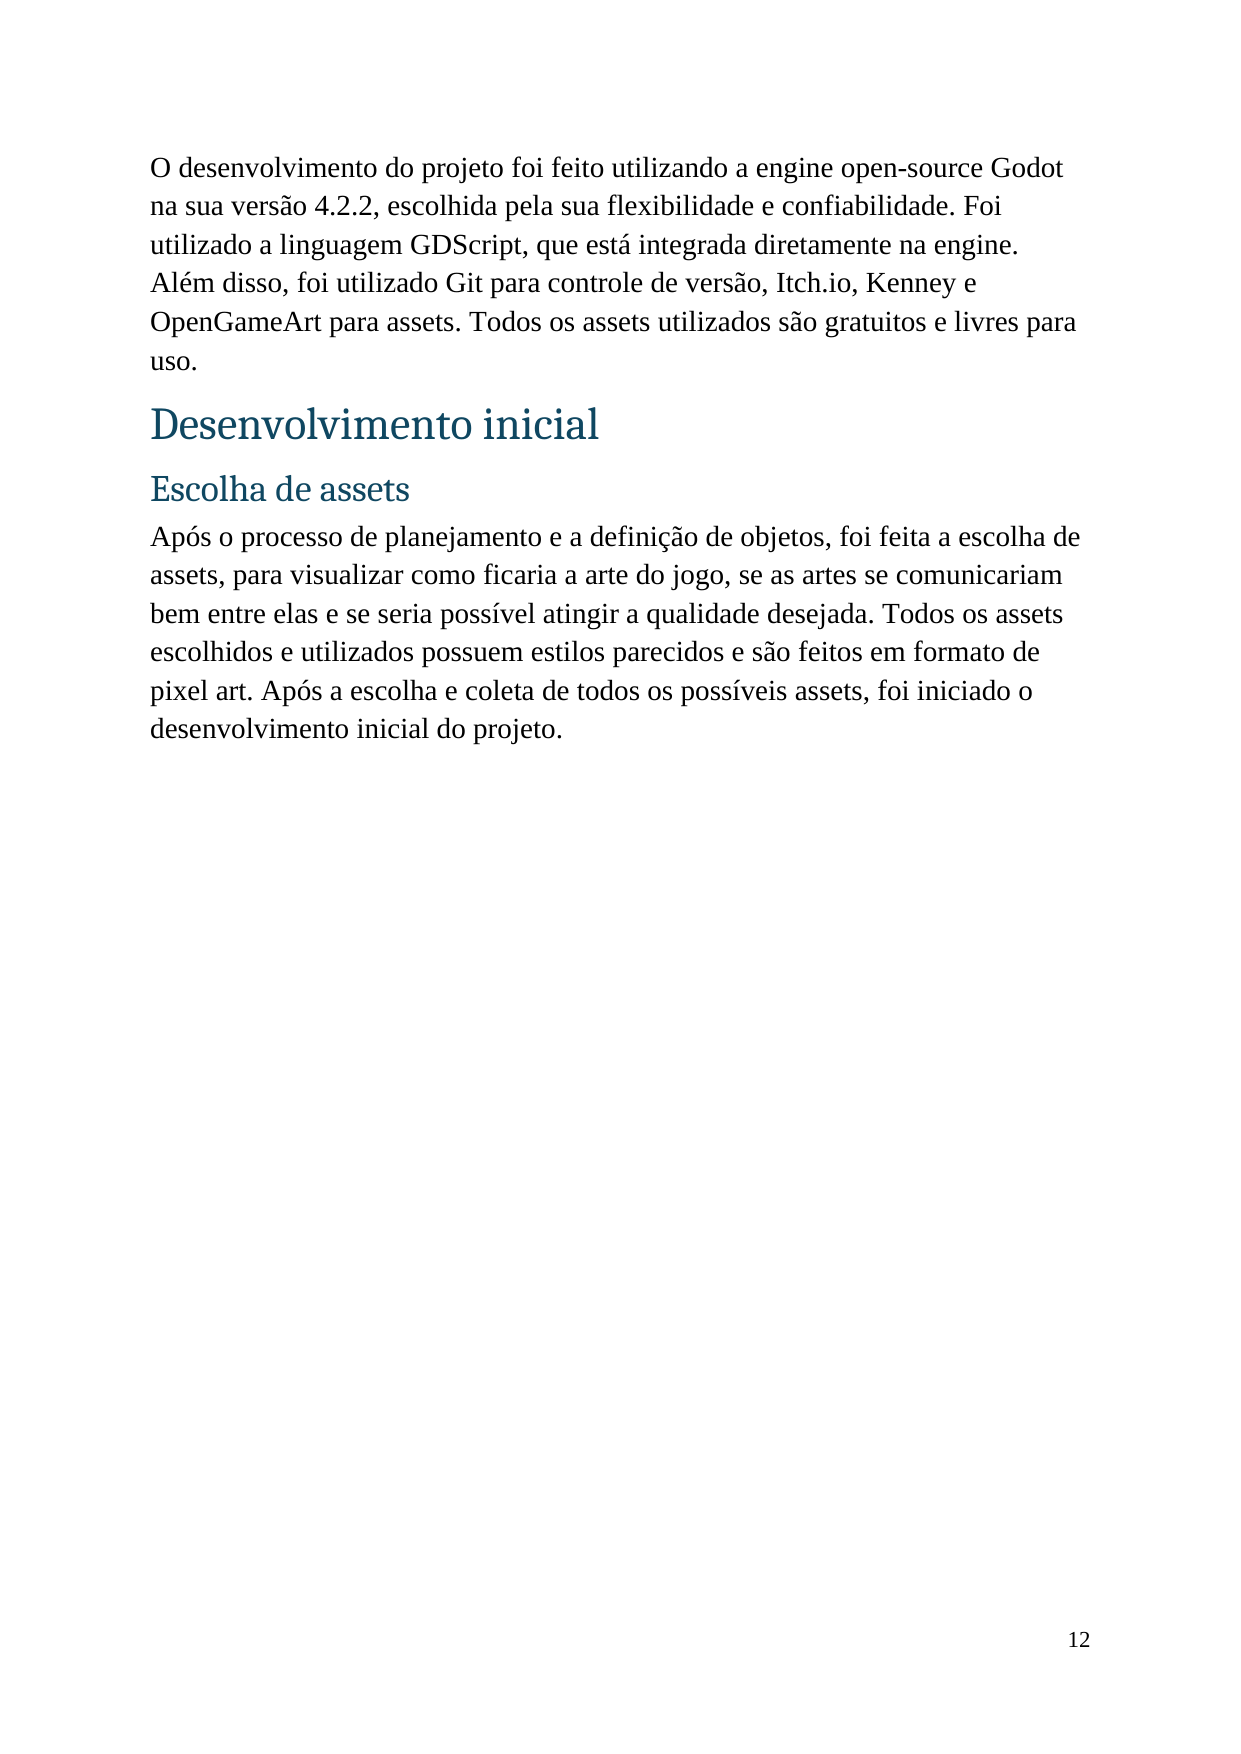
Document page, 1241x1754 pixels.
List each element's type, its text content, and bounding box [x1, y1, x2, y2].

subtitle Escolha de assets [150, 467, 1090, 510]
text Após o processo de planejamento e a definição de objetos, foi feita a escolha de assets, para visualizar como ficaria a arte do jogo, se as artes se comunicariam bem entre elas e se seria possível atingir a qualidade desejada. Todos os assets escolhidos e utilizados possuem estilos parecidos e são feitos em formato de pixel art. Após a escolha e coleta de todos os possíveis assets, foi iniciado o desenvolvimento inicial do projeto. [150, 519, 1090, 745]
text O desenvolvimento do projeto foi feito utilizando a engine open-source Godot na sua versão 4.2.2, escolhida pela sua flexibilidade e confiabilidade. Foi utilizado a linguagem GDScript, que está integrada diretamente na engine. Além disso, foi utilizado Git para controle de versão, Itch.io, Kenney e OpenGameArt para assets. Todos os assets utilizados são gratuitos e livres para uso. [150, 150, 1090, 376]
subtitle Desenvolvimento inicial [150, 398, 1090, 451]
